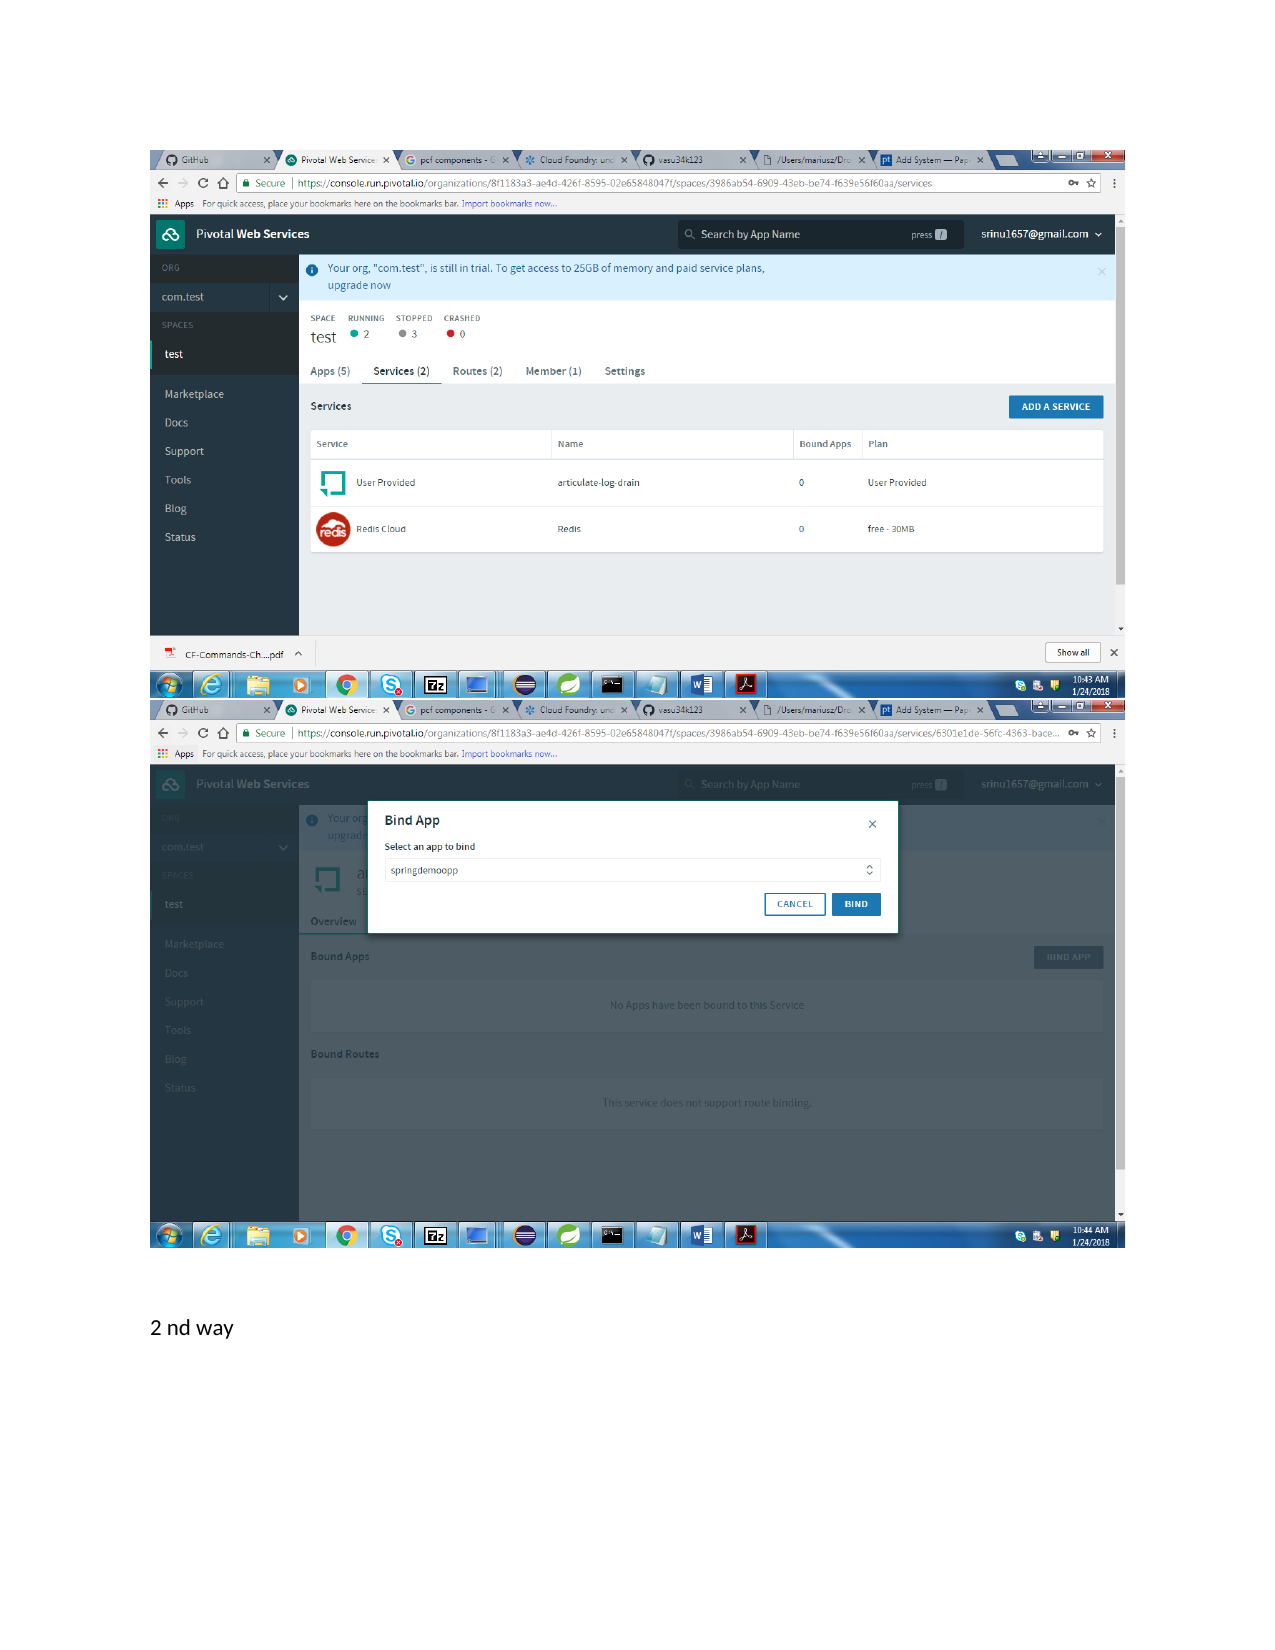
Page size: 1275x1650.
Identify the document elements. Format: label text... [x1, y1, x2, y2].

text 2 nd way [150, 1313, 1125, 1341]
picture [150, 150, 1125, 698]
picture [150, 700, 1125, 1248]
